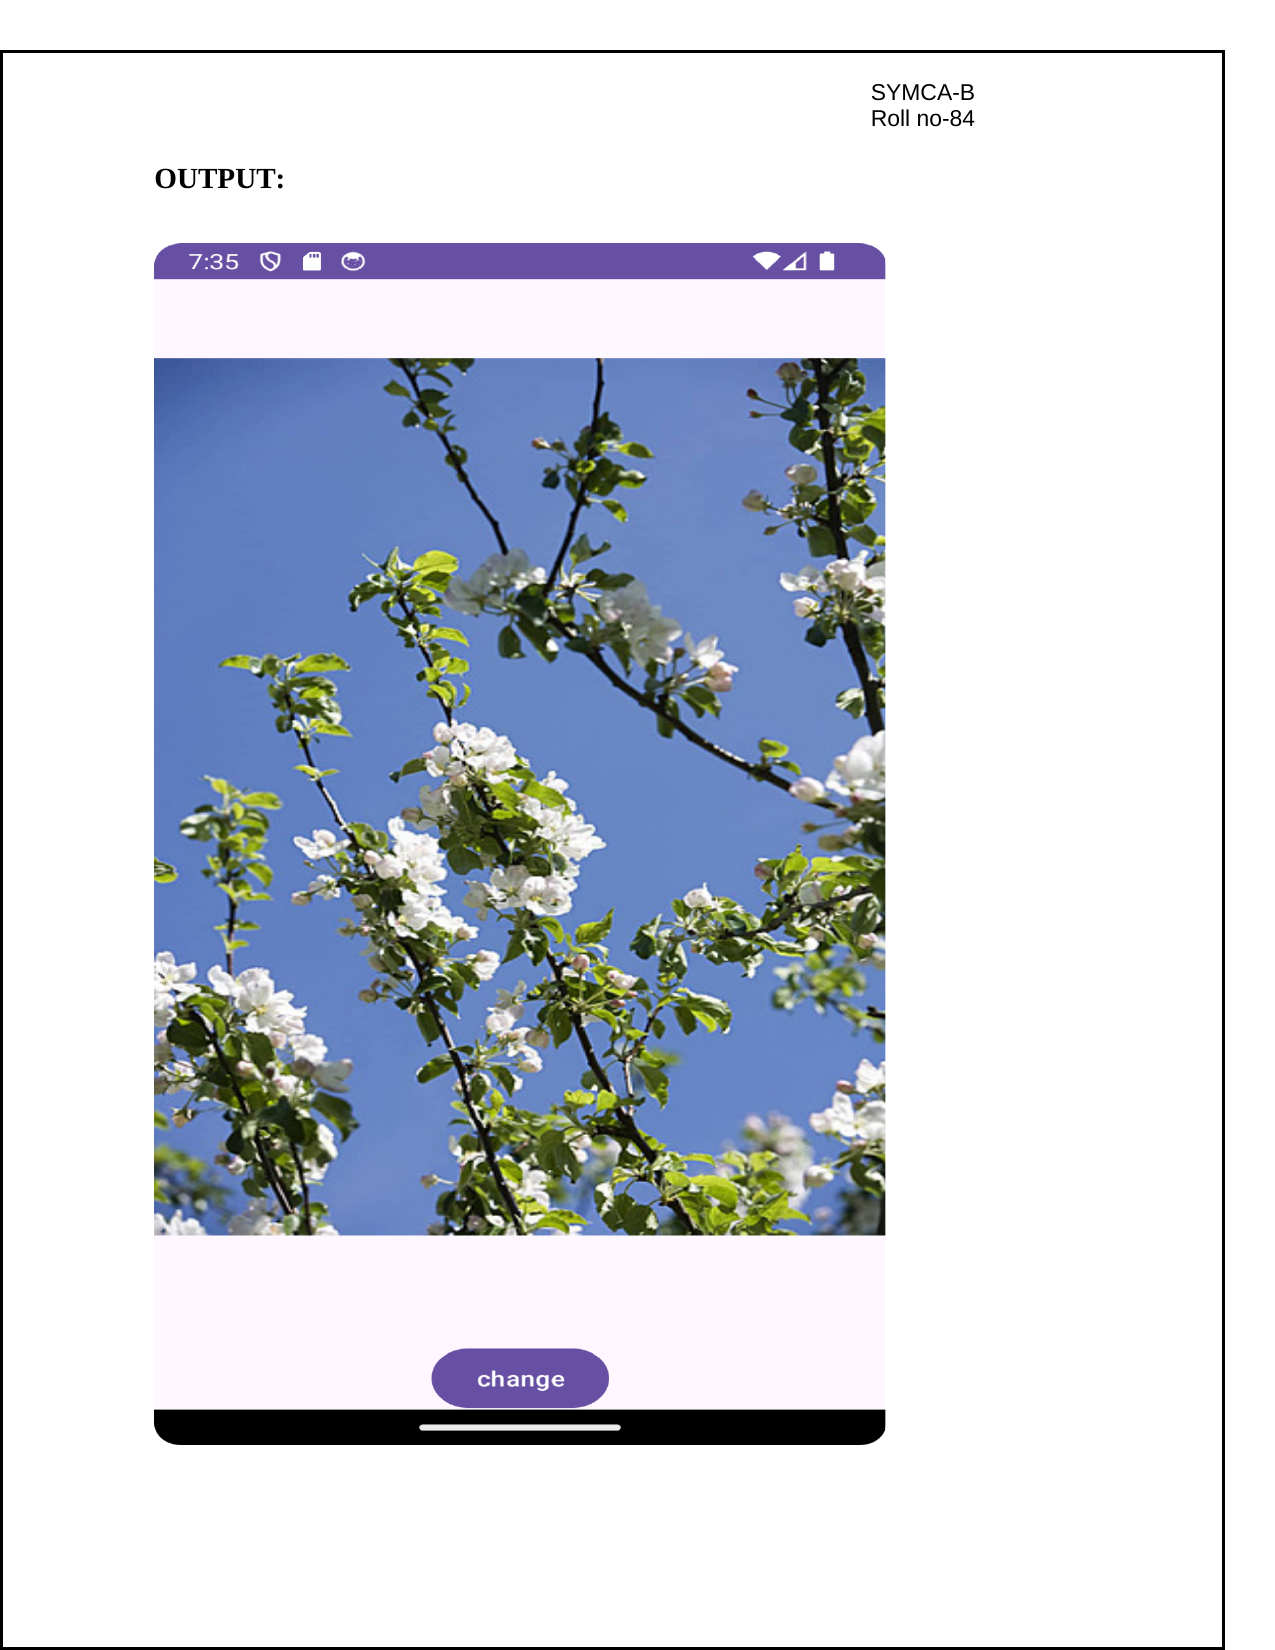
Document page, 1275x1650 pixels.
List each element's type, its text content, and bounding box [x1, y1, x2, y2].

text OUTPUT: [154, 161, 1116, 194]
picture [154, 243, 886, 1445]
